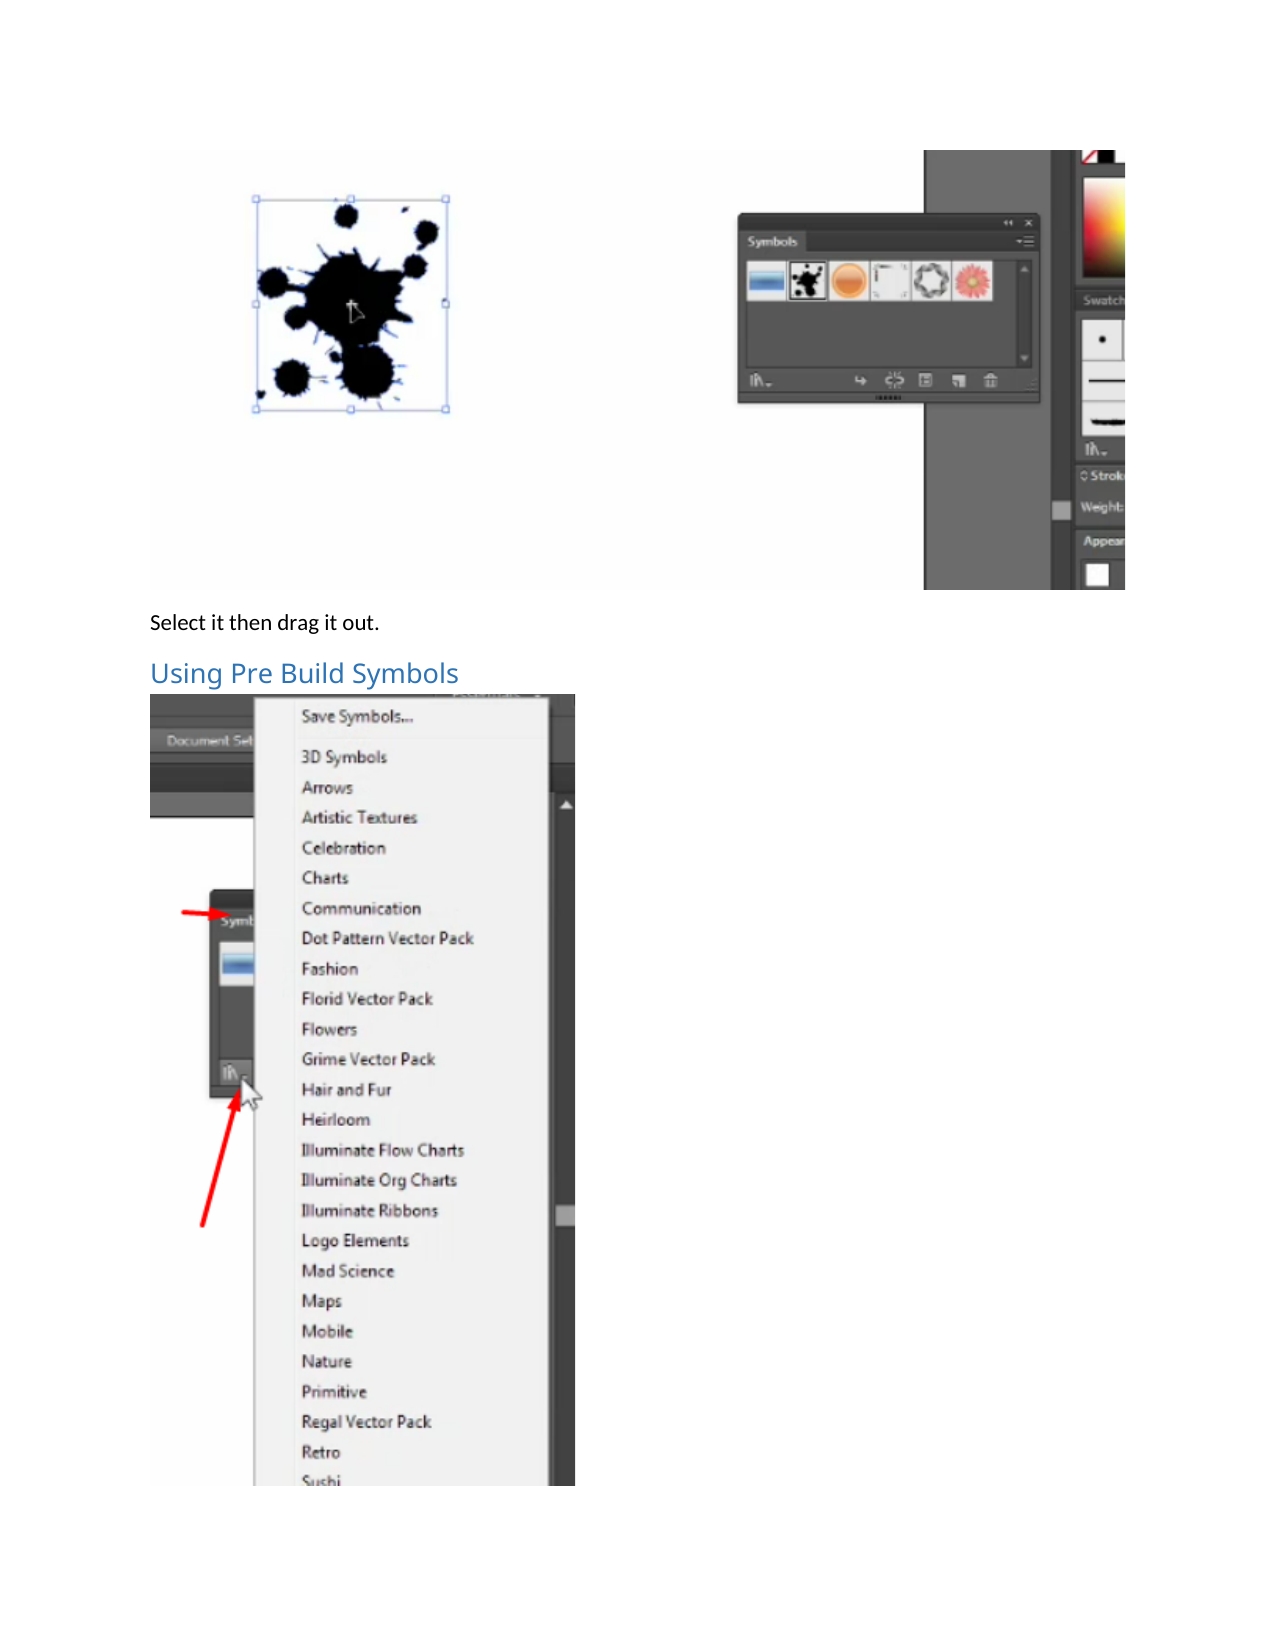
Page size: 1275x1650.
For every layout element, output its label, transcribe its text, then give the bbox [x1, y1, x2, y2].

picture [150, 150, 1125, 590]
text Select it then drag it out. [150, 608, 1125, 636]
picture [150, 694, 575, 1486]
subtitle Using Pre Build Symbols [150, 655, 1125, 692]
